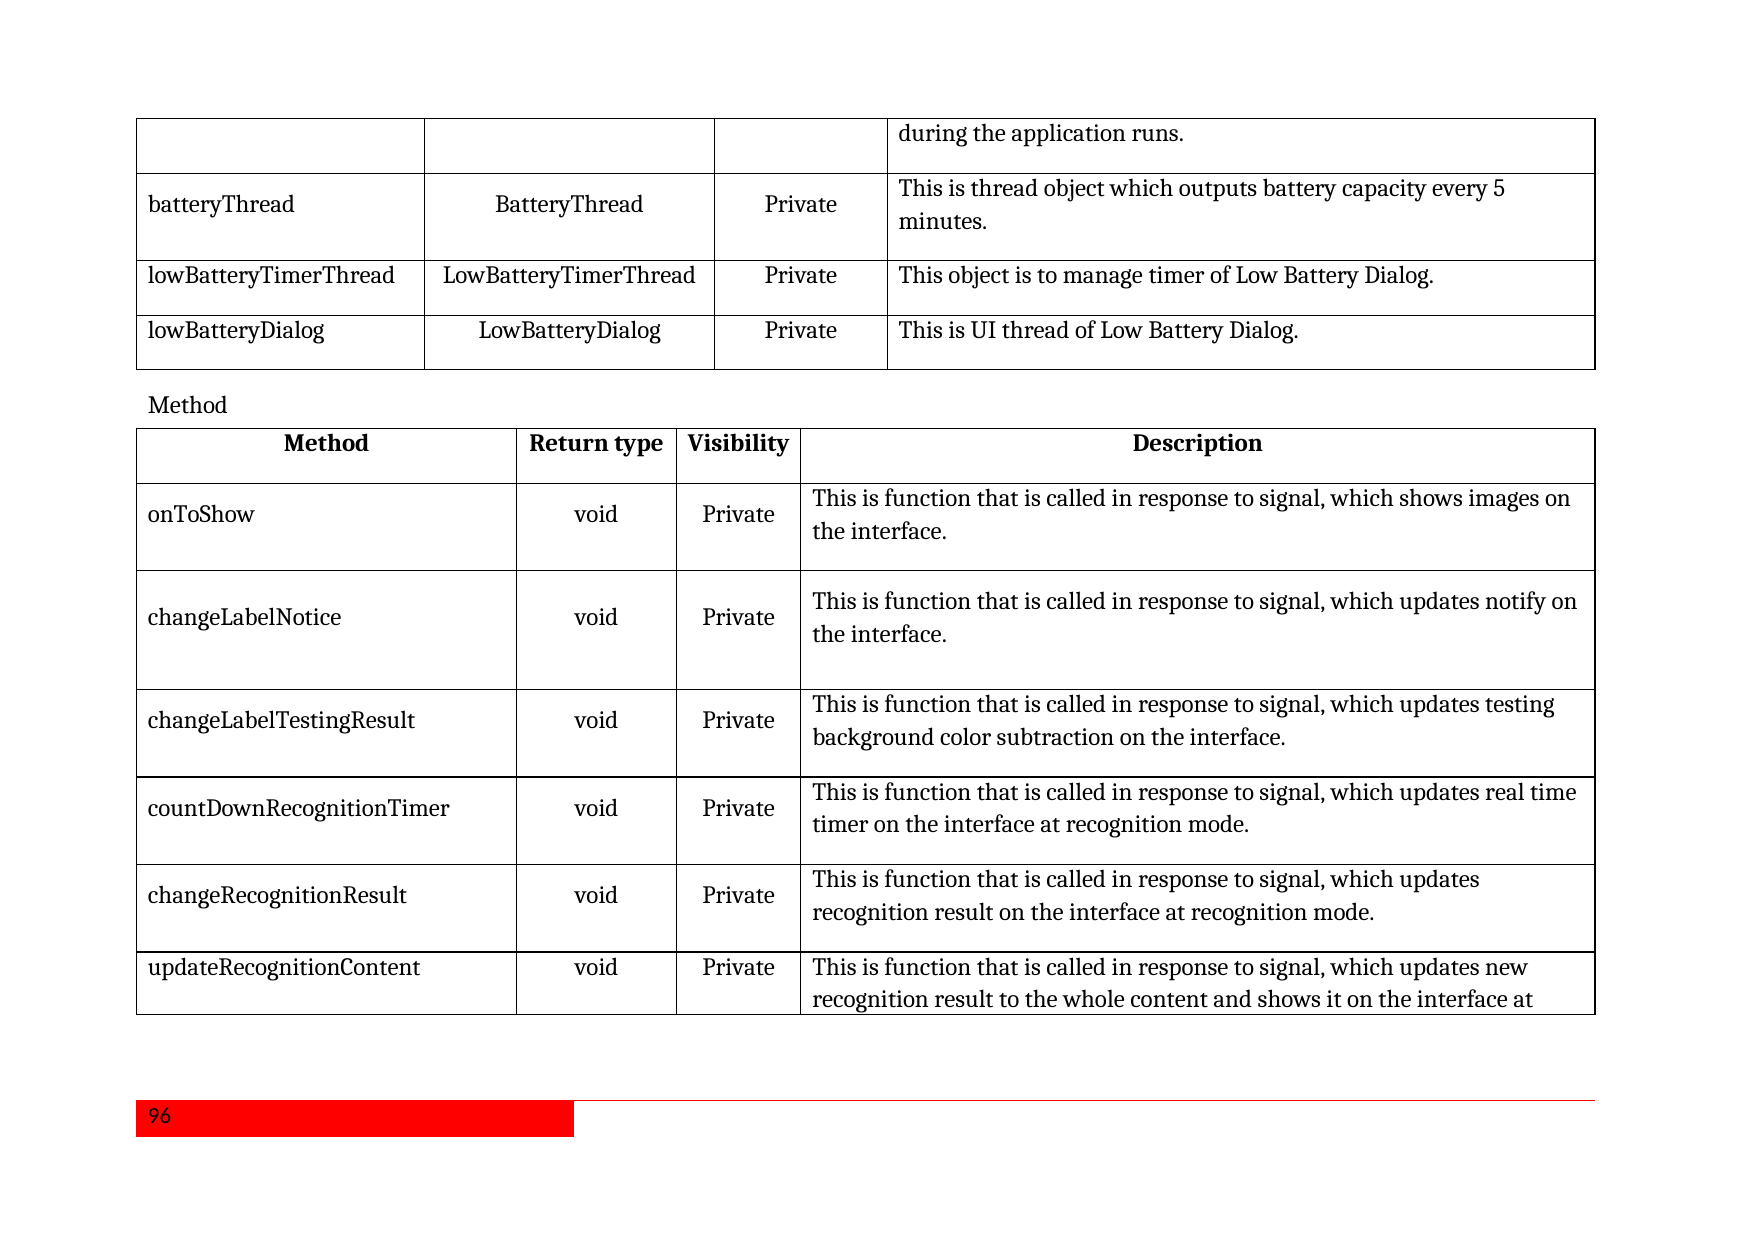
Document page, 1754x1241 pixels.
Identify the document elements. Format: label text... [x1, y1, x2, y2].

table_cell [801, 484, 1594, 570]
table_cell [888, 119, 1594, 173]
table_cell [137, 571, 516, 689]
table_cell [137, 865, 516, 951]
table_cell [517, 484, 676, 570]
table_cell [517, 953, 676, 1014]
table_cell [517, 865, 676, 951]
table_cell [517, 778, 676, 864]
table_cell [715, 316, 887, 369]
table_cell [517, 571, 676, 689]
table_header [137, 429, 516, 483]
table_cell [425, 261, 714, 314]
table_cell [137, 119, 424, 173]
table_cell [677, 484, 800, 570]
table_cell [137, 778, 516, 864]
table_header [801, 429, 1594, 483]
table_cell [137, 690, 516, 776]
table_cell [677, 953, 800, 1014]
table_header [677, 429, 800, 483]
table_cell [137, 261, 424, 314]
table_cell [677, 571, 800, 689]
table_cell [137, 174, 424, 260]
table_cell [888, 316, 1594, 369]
subtitle Method [148, 391, 1606, 420]
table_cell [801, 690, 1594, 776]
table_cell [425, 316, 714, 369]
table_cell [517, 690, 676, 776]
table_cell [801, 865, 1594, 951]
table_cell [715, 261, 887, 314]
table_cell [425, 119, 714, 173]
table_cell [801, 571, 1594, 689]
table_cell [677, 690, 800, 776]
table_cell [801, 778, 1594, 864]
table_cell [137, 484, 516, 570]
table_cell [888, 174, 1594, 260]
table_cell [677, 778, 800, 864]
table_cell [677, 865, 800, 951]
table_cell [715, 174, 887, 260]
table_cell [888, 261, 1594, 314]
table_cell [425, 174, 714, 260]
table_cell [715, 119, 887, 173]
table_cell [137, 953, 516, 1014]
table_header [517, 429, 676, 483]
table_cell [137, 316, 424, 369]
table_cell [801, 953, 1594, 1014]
